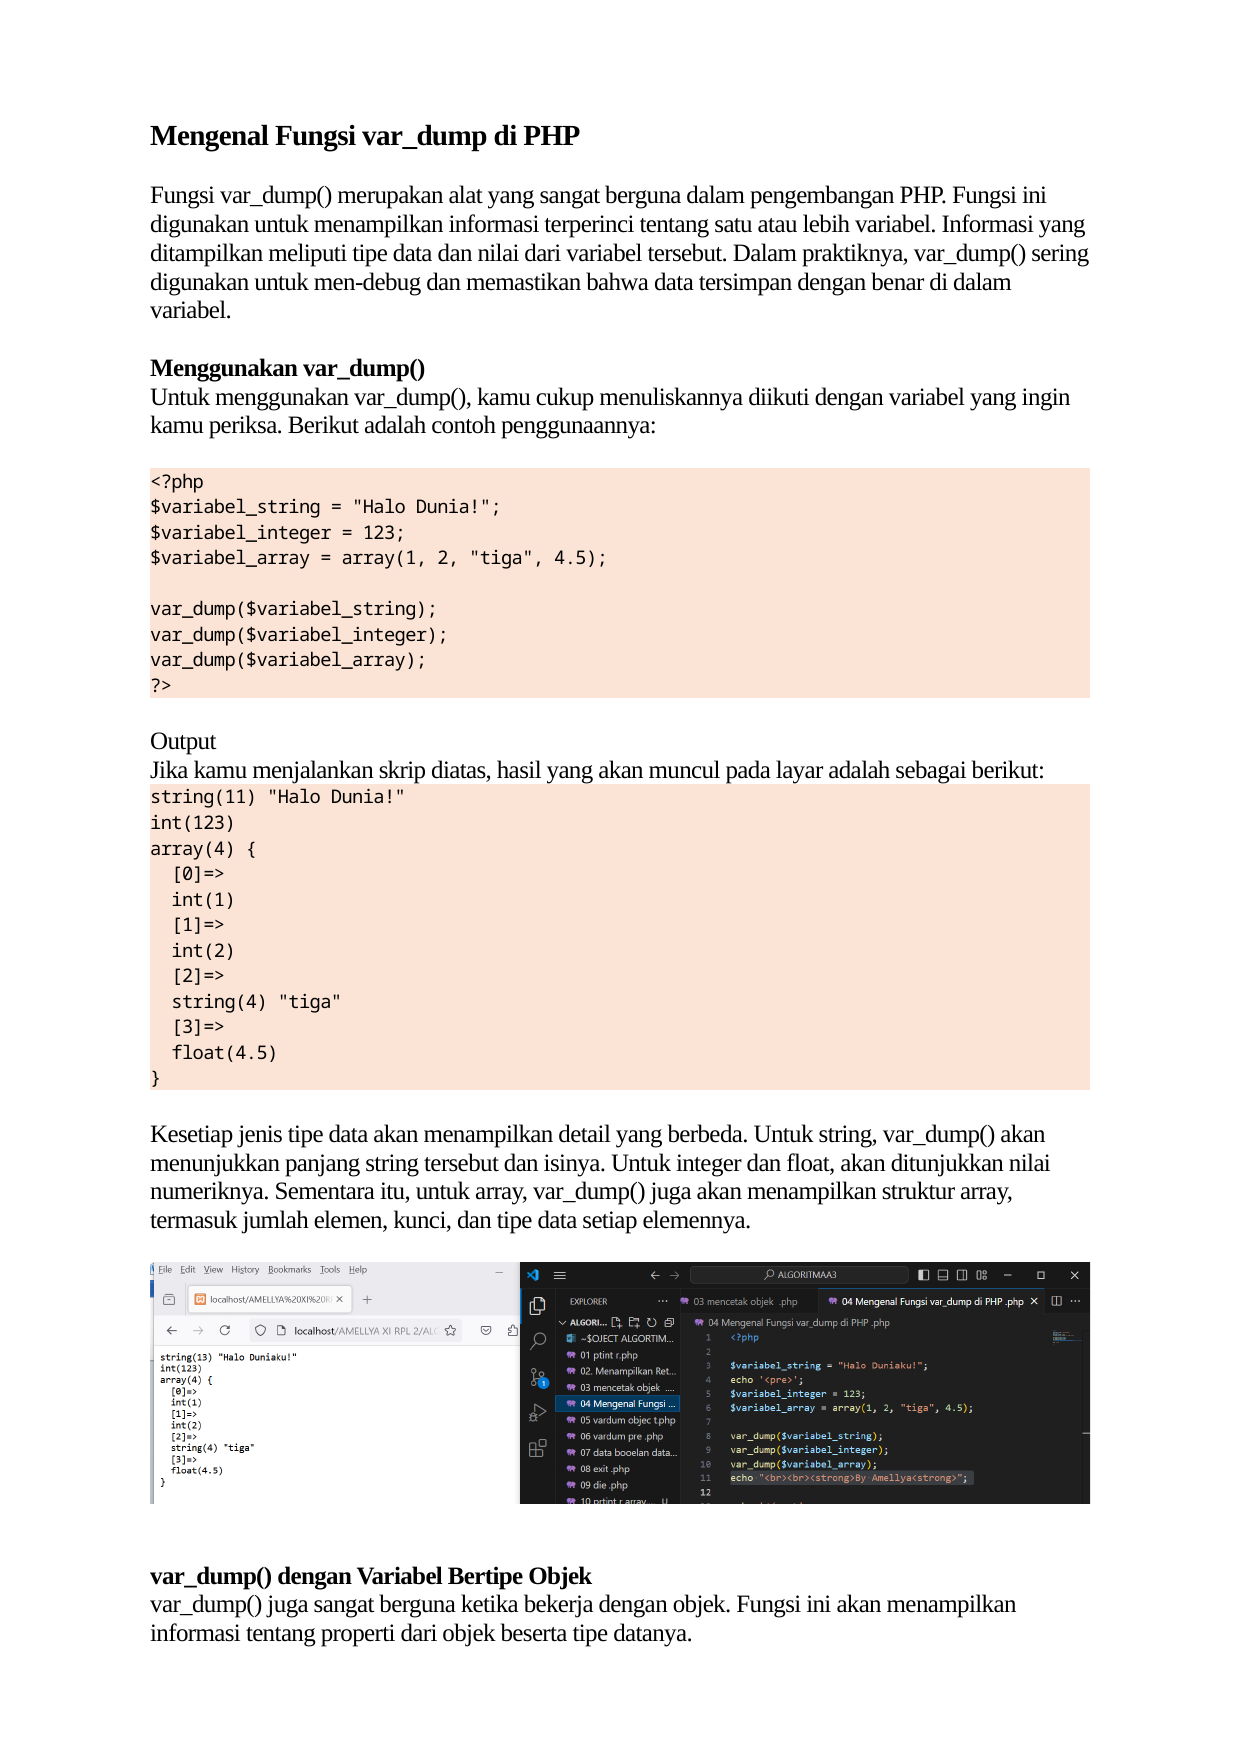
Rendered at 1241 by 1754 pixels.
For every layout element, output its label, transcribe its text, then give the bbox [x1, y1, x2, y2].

text Mengenal Fungsi var_dump di PHP [150, 118, 1090, 152]
text [0]=> [150, 860, 1090, 886]
text [1]=> [150, 911, 1090, 937]
text Fungsi var_dump() merupakan alat yang sangat berguna dalam pengembangan PHP. Fungsi ini digunakan untuk menampilkan informasi terperinci tentang satu atau lebih variabel. Informasi yang ditampilkan meliputi tipe data dan nilai dari variabel tersebut. Dalam praktiknya, var_dump() sering digunakan untuk men-debug dan memastikan bahwa data tersimpan dengan benar di dalam variabel. [150, 180, 1090, 324]
text $variabel_integer = 123; [150, 519, 1090, 544]
text Kesetiap jenis tipe data akan menampilkan detail yang berbeda. Untuk string, var_dump() akan menunjukkan panjang string tersebut dan isinya. Untuk integer dan float, akan ditunjukkan nilai numeriknya. Sementara itu, untuk array, var_dump() juga akan menampilkan struktur array, termasuk jumlah elemen, kunci, dan tipe data setiap elemennya. [150, 1119, 1090, 1234]
text Untuk menggunakan var_dump(), kamu cukup menuliskannya diikuti dengan variabel yang ingin kamu periksa. Berikut adalah contoh penggunaannya: [150, 382, 1090, 439]
text float(4.5) [150, 1039, 1090, 1064]
text var_dump($variabel_array); [150, 647, 1090, 672]
text $variabel_string = "Halo Dunia!"; [150, 493, 1090, 519]
text ?> [150, 672, 1090, 698]
text int(2) [150, 937, 1090, 962]
text $variabel_array = array(1, 2, "tiga", 4.5); [150, 544, 1090, 570]
text array(4) { [150, 835, 1090, 860]
text Menggunakan var_dump() [150, 353, 1090, 382]
text var_dump($variabel_integer); [150, 621, 1090, 647]
text string(4) "tiga" [150, 988, 1090, 1013]
text [2]=> [150, 962, 1090, 988]
text int(123) [150, 809, 1090, 835]
text var_dump() juga sangat berguna ketika bekerja dengan objek. Fungsi ini akan menampilkan informasi tentang properti dari objek beserta tipe datanya. [150, 1589, 1090, 1647]
text [3]=> [150, 1013, 1090, 1039]
picture [150, 1262, 1091, 1504]
text Jika kamu menjalankan skrip diatas, hasil yang akan muncul pada layar adalah sebagai berikut: [150, 755, 1090, 784]
text int(1) [150, 886, 1090, 911]
text var_dump() dengan Variabel Bertipe Objek [150, 1561, 1090, 1589]
text Output [150, 726, 1090, 755]
text var_dump($variabel_string); [150, 596, 1090, 621]
text <?php [150, 468, 1090, 493]
text } [150, 1064, 1090, 1090]
text string(11) "Halo Dunia!" [150, 784, 1090, 809]
